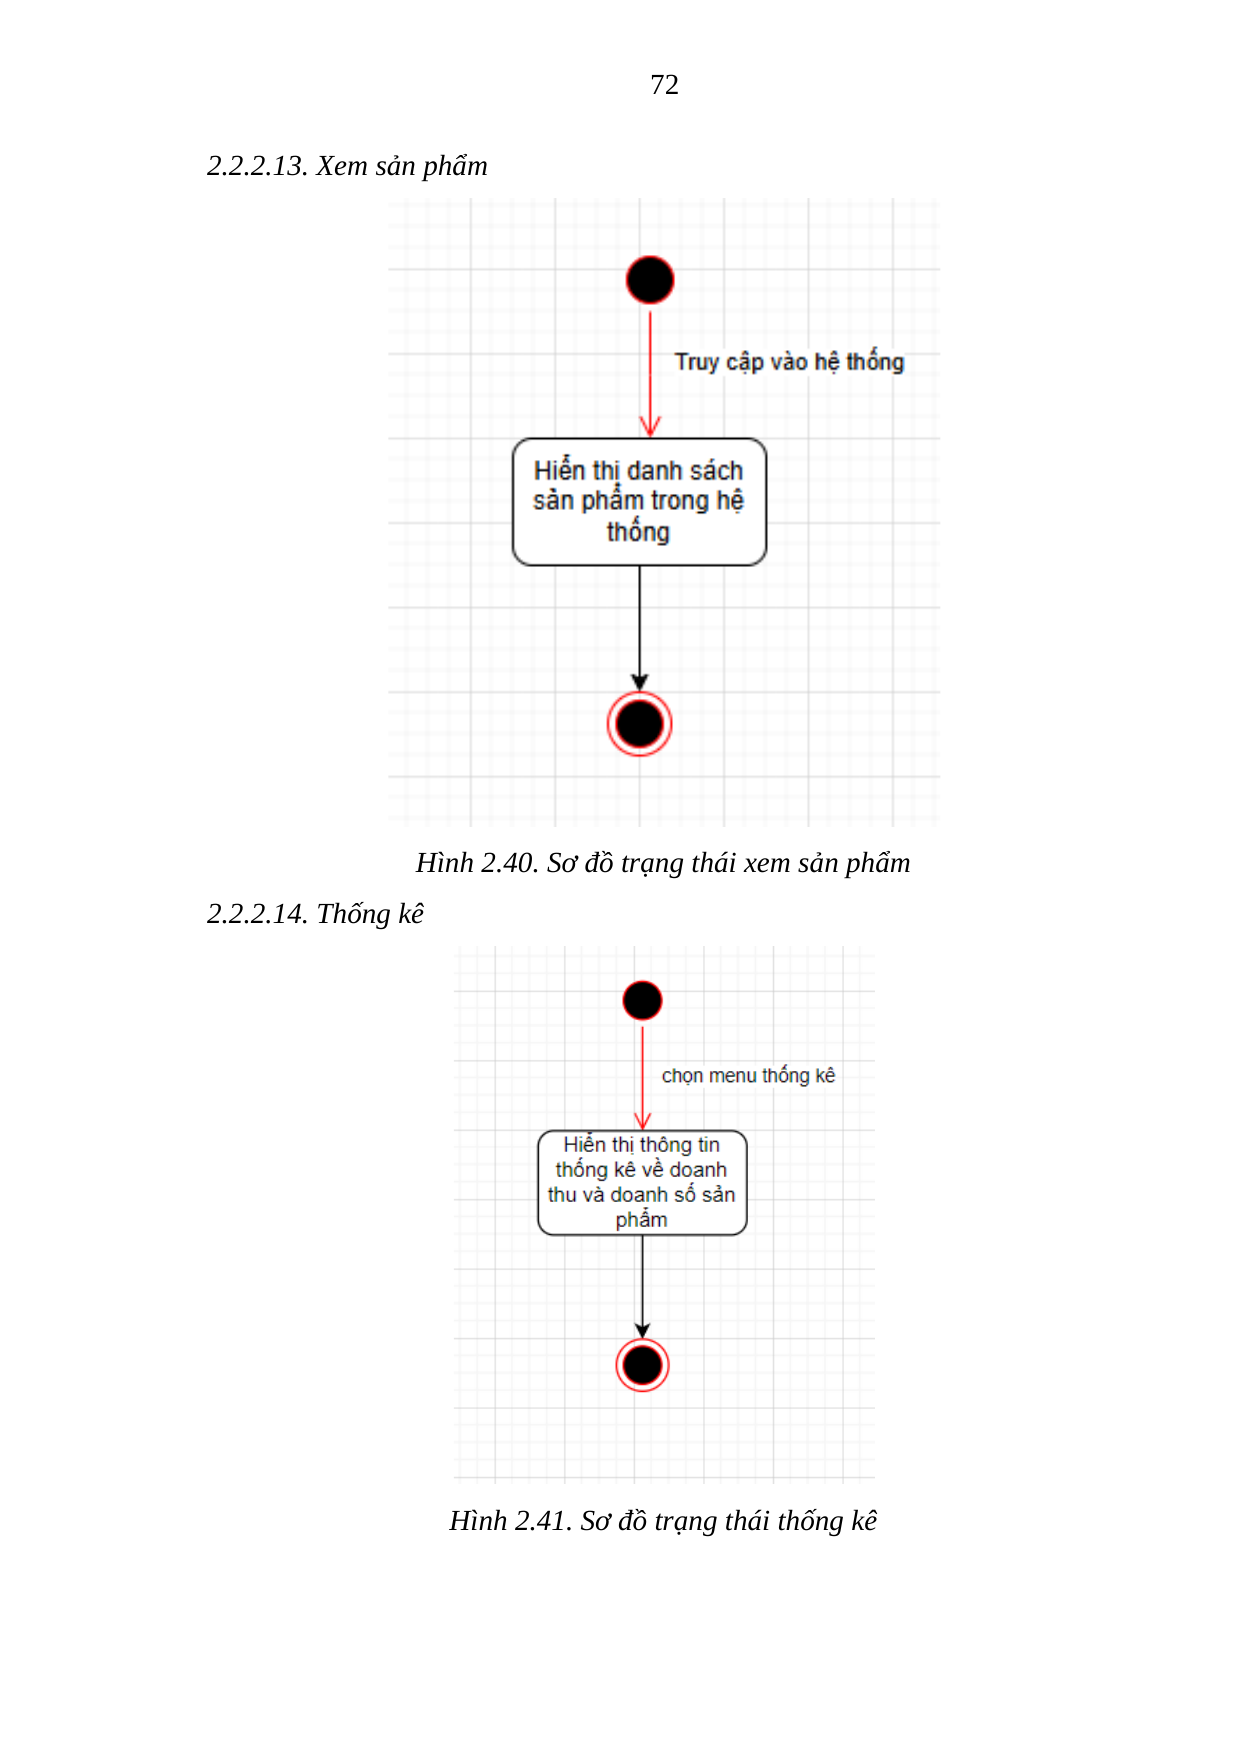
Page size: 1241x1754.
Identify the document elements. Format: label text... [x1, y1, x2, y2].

picture [388, 198, 941, 827]
subtitle Xem sản phẩm [207, 148, 1122, 181]
subtitle Thống kê [207, 896, 1122, 929]
picture [453, 946, 875, 1484]
